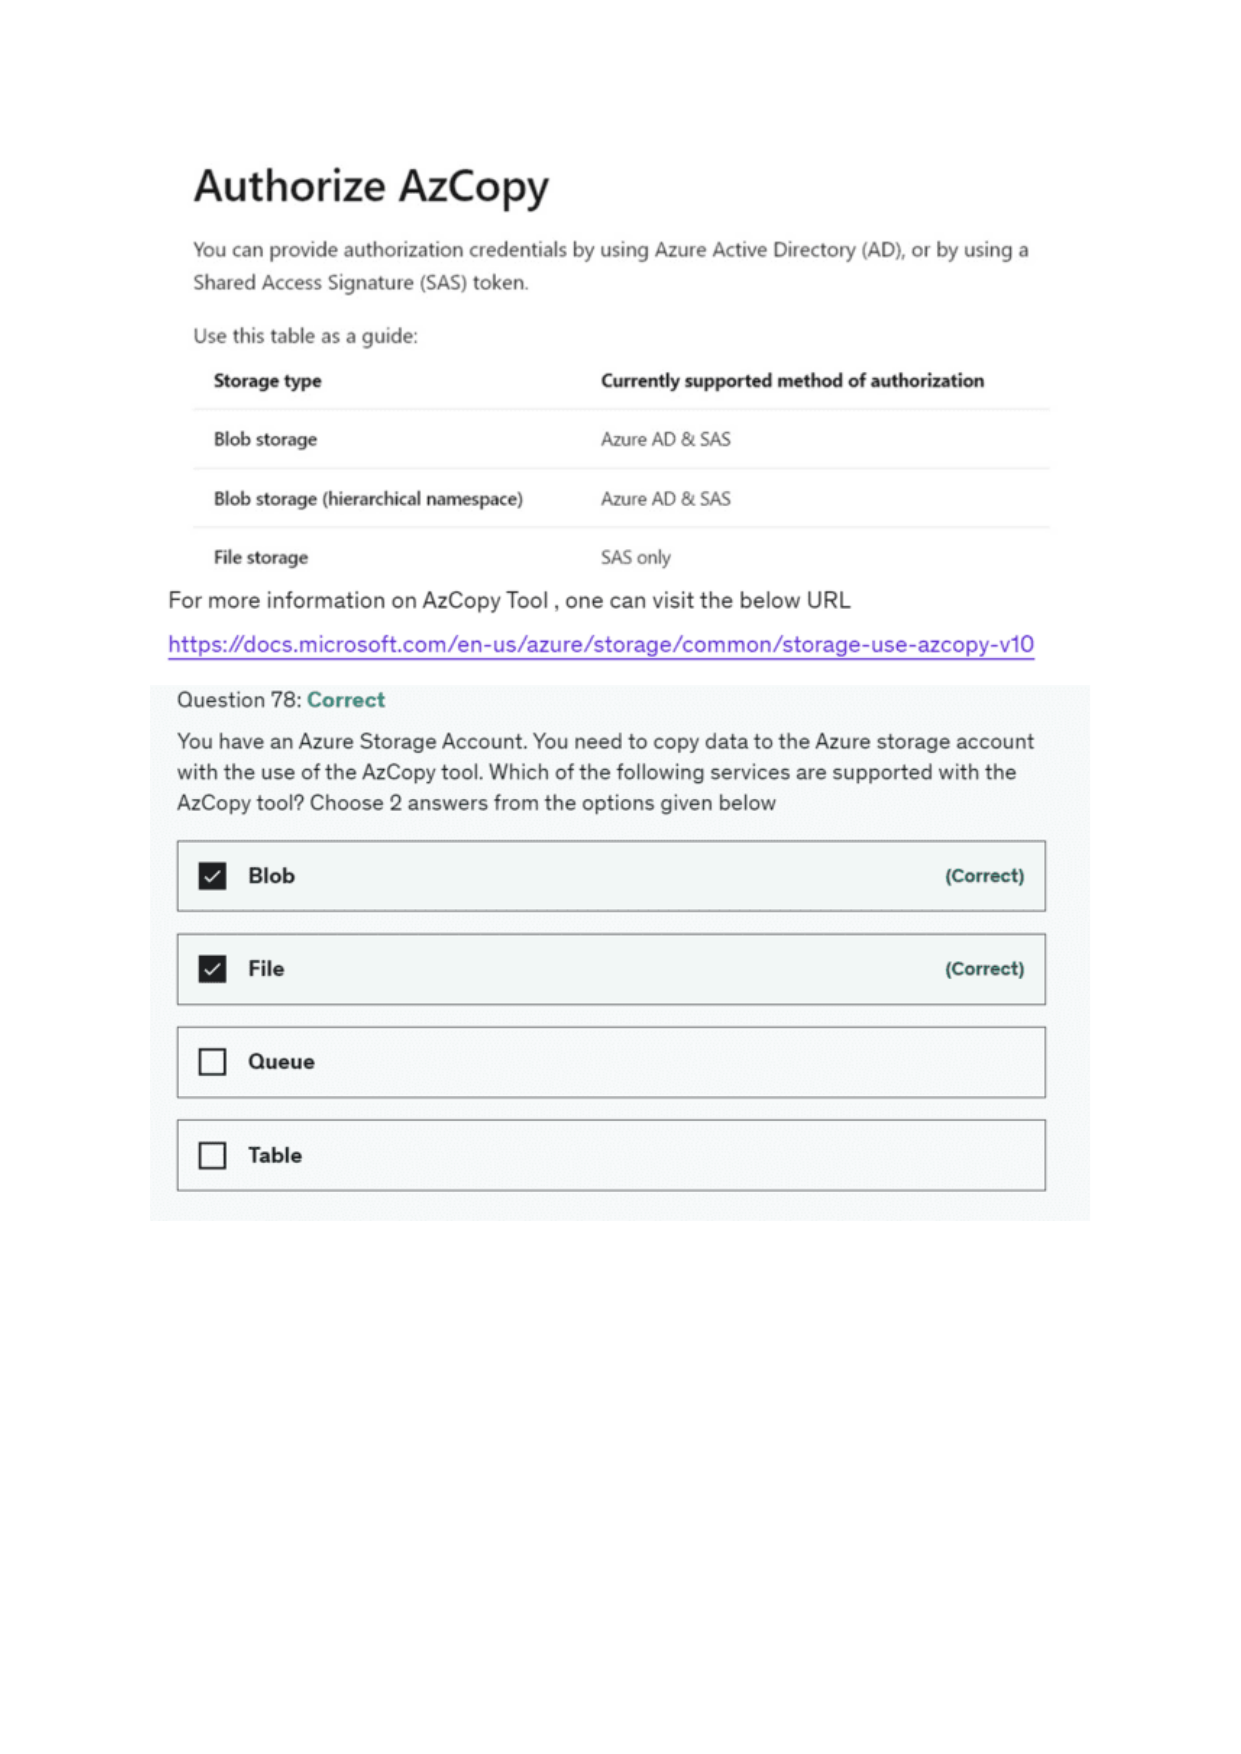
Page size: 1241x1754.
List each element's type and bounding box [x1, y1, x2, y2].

picture [150, 685, 1091, 1221]
picture [150, 150, 1091, 683]
